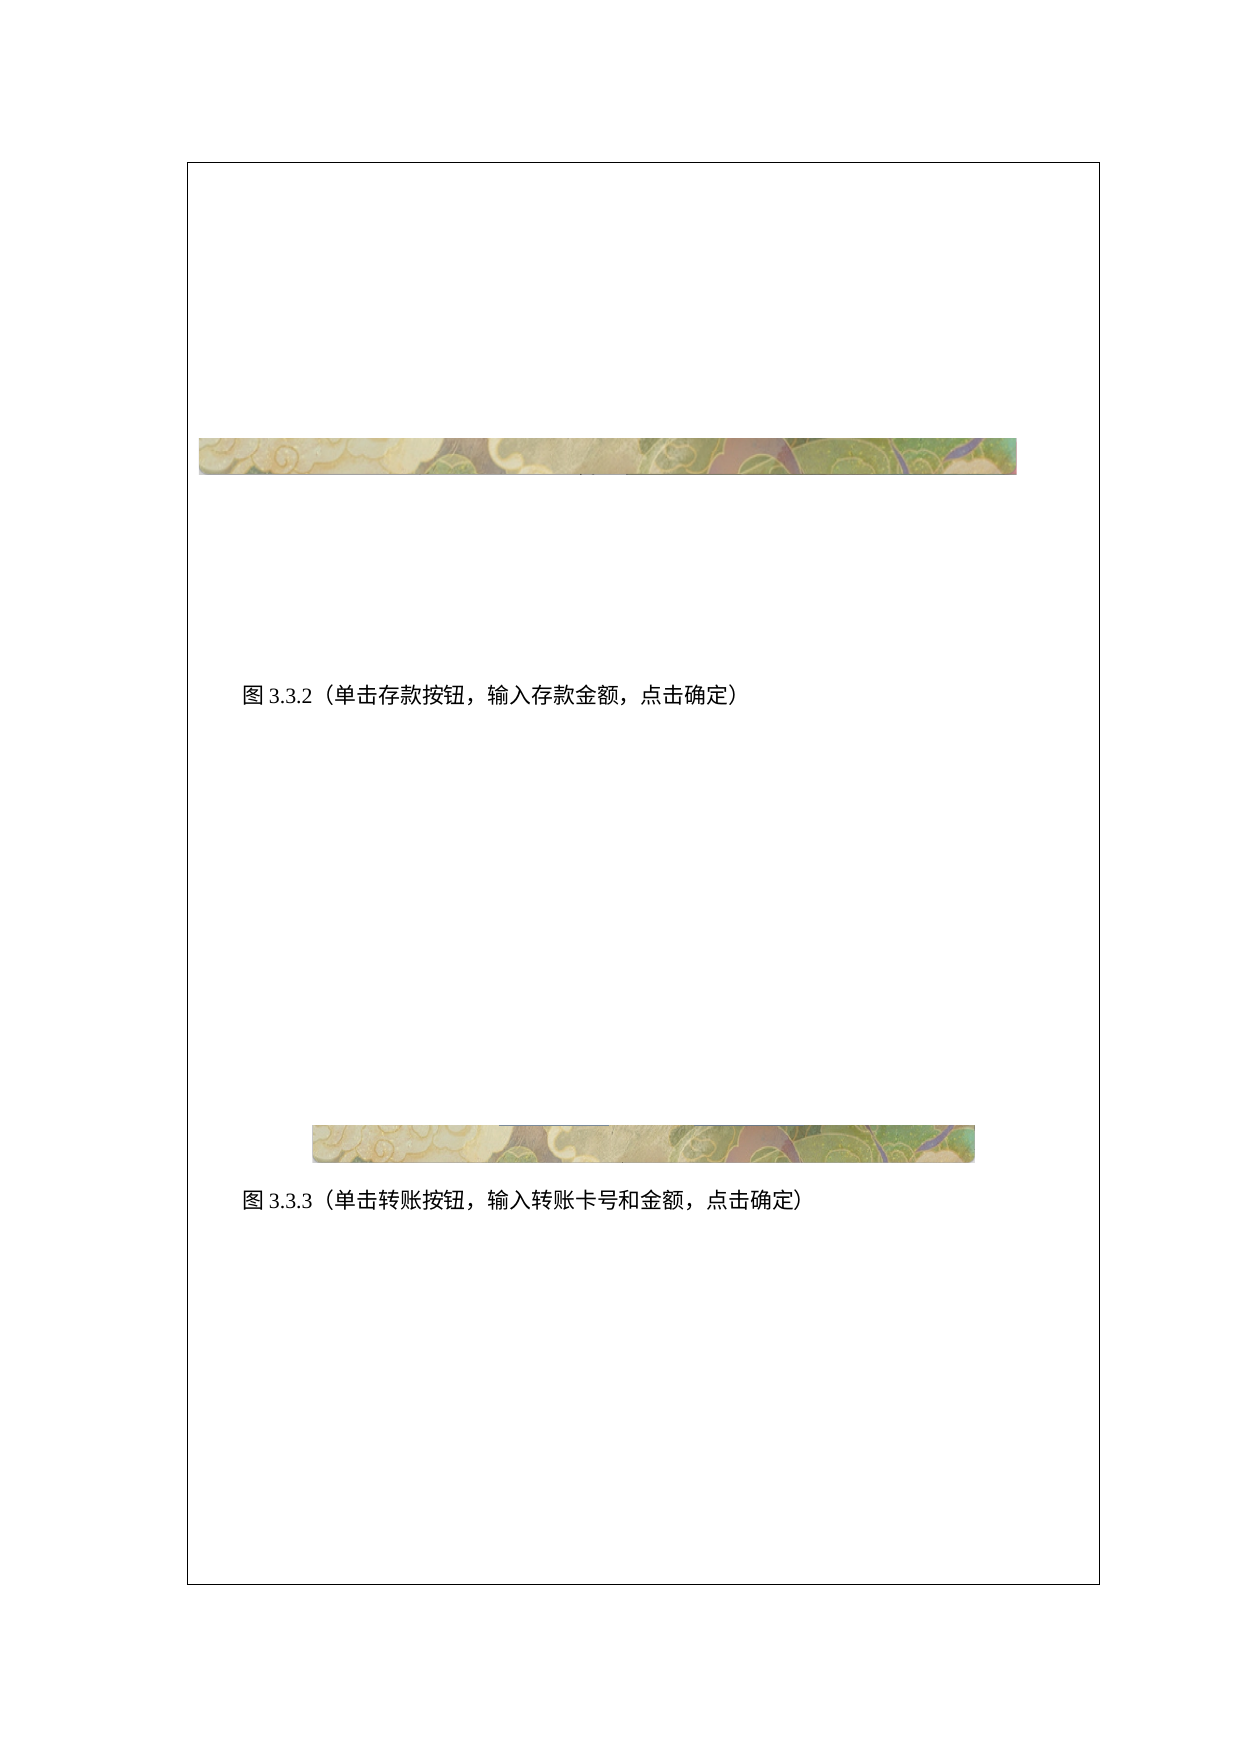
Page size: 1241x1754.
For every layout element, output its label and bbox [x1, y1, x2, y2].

picture [312, 1125, 975, 1163]
picture [198, 438, 1017, 475]
table_header [188, 163, 1099, 1584]
